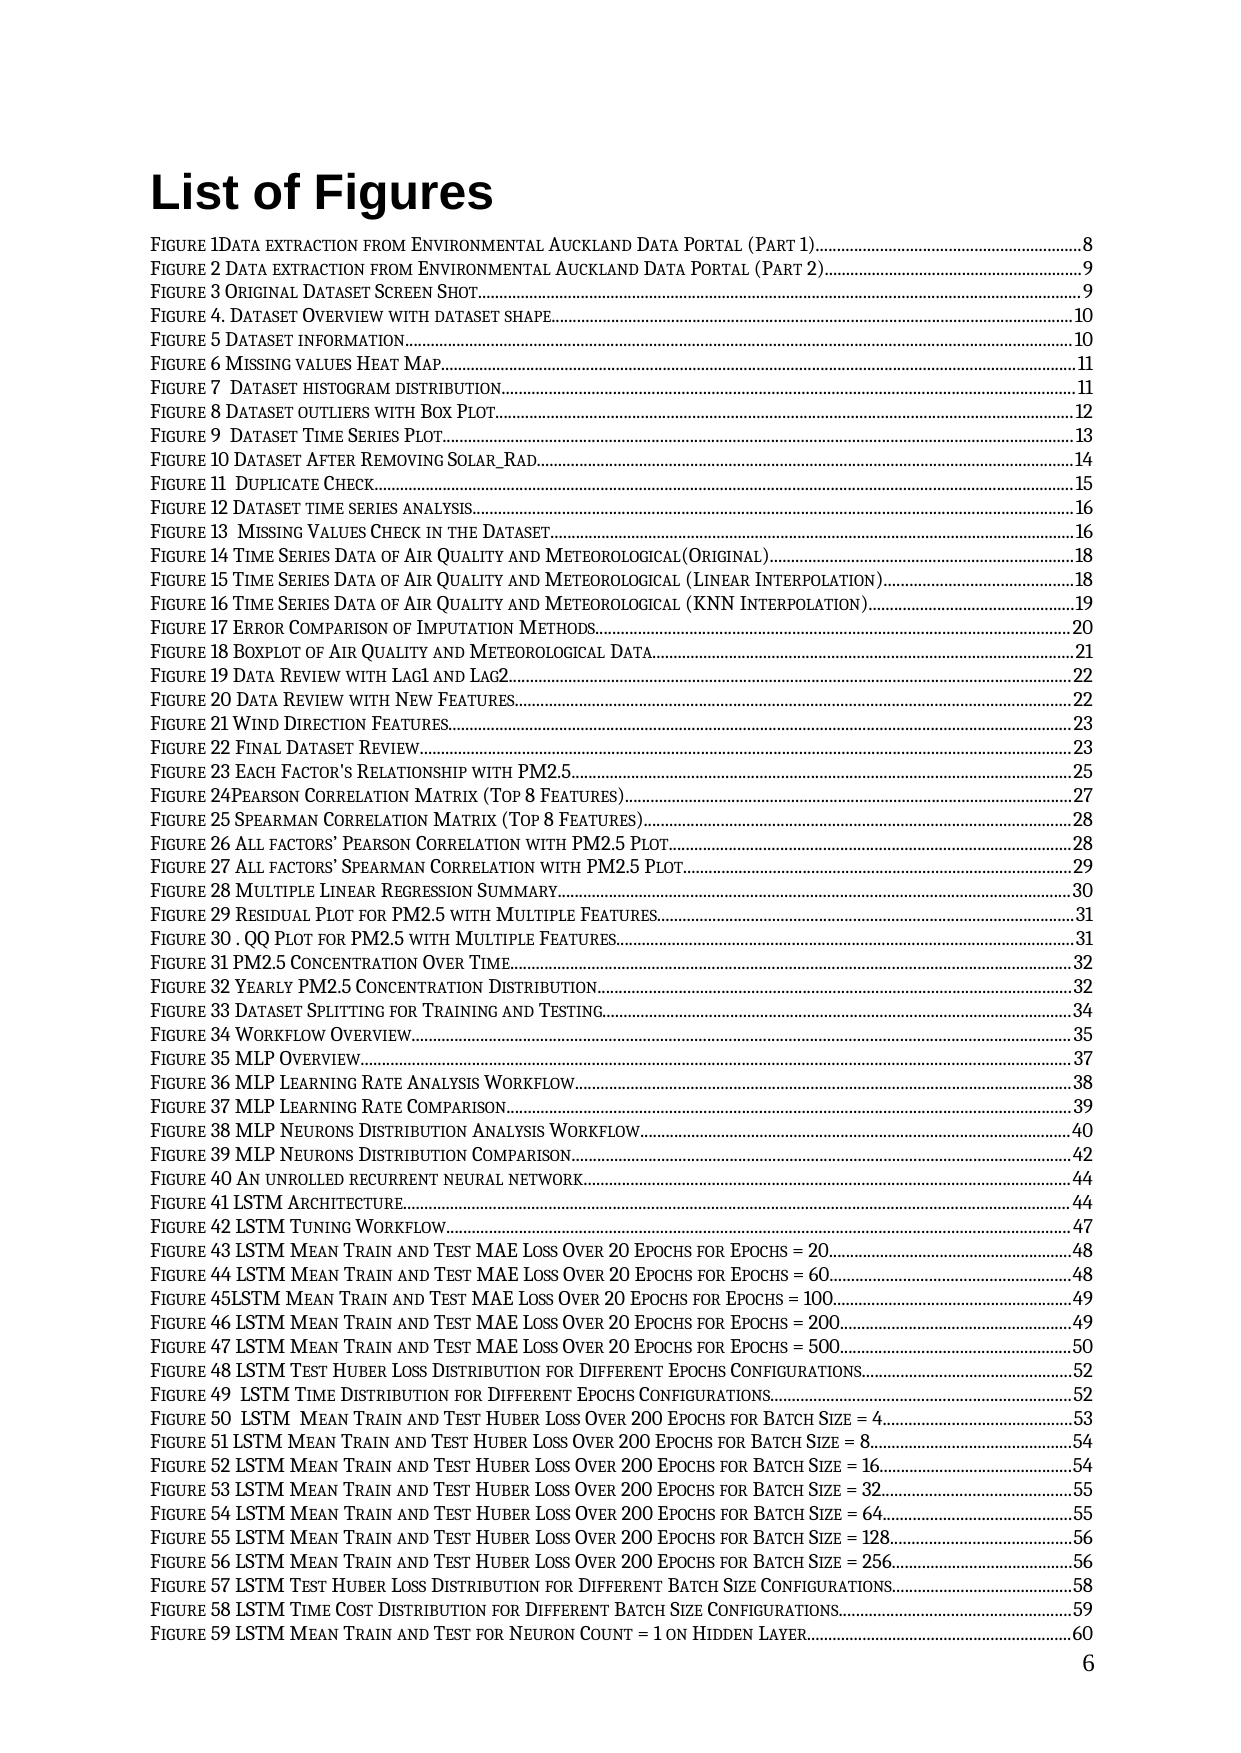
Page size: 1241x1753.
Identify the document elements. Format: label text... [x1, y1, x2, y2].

text Figure 29 Residual Plot for PM2.5 with Multiple Features 31 [150, 903, 1094, 927]
text Figure 37 MLP Learning Rate Comparison 39 [150, 1095, 1094, 1119]
text Figure 24Pearson Correlation Matrix (Top 8 Features) 27 [150, 783, 1094, 807]
text Figure 51 LSTM Mean Train and Test Huber Loss Over 200 Epochs for Batch Size = 8 54 [150, 1430, 1094, 1454]
text Figure 10 Dataset After Removing Solar_Rad 14 [150, 448, 1094, 472]
text Figure 5 Dataset information 10 [150, 328, 1094, 352]
text Figure 1Data extraction from Environmental Auckland Data Portal (Part 1) 8 [150, 232, 1094, 256]
text Figure 55 LSTM Mean Train and Test Huber Loss Over 200 Epochs for Batch Size = 128 56 [150, 1526, 1094, 1550]
text Figure 23 Each Factor's Relationship with PM2.5 25 [150, 759, 1094, 783]
text Figure 53 LSTM Mean Train and Test Huber Loss Over 200 Epochs for Batch Size = 32 55 [150, 1478, 1094, 1502]
text Figure 7 Dataset histogram distribution 11 [150, 376, 1094, 400]
text Figure 56 LSTM Mean Train and Test Huber Loss Over 200 Epochs for Batch Size = 256 56 [150, 1550, 1094, 1574]
text Figure 48 LSTM Test Huber Loss Distribution for Different Epochs Configurations 52 [150, 1358, 1094, 1382]
text Figure 8 Dataset outliers with Box Plot 12 [150, 400, 1094, 424]
text Figure 35 MLP Overview 37 [150, 1047, 1094, 1071]
text Figure 13 Missing Values Check in the Dataset 16 [150, 520, 1094, 544]
text Figure 4. Dataset Overview with dataset shape 10 [150, 304, 1094, 328]
text Figure 22 Final Dataset Review 23 [150, 735, 1094, 759]
text Figure 50 LSTM Mean Train and Test Huber Loss Over 200 Epochs for Batch Size = 4 53 [150, 1406, 1094, 1430]
text Figure 57 LSTM Test Huber Loss Distribution for Different Batch Size Configurations 58 [150, 1574, 1094, 1598]
text Figure 40 An unrolled recurrent neural network 44 [150, 1167, 1094, 1191]
text Figure 9 Dataset Time Series Plot 13 [150, 424, 1094, 448]
text Figure 31 PM2.5 Concentration Over Time 32 [150, 951, 1094, 975]
text Figure 25 Spearman Correlation Matrix (Top 8 Features) 28 [150, 807, 1094, 831]
text Figure 19 Data Review with Lag1 and Lag2 22 [150, 663, 1094, 687]
title List of Figures [150, 168, 859, 220]
text Figure 18 Boxplot of Air Quality and Meteorological Data 21 [150, 639, 1094, 663]
text Figure 20 Data Review with New Features 22 [150, 687, 1094, 711]
text Figure 39 MLP Neurons Distribution Comparison 42 [150, 1143, 1094, 1167]
text Figure 28 Multiple Linear Regression Summary 30 [150, 879, 1094, 903]
text Figure 54 LSTM Mean Train and Test Huber Loss Over 200 Epochs for Batch Size = 64 55 [150, 1502, 1094, 1526]
text Figure 34 Workflow Overview 35 [150, 1023, 1094, 1047]
text Figure 11 Duplicate Check 15 [150, 472, 1094, 496]
text Figure 41 LSTM Architecture 44 [150, 1191, 1094, 1214]
text Figure 44 LSTM Mean Train and Test MAE Loss Over 20 Epochs for Epochs = 60 48 [150, 1262, 1094, 1286]
text Figure 26 All factors’ Pearson Correlation with PM2.5 Plot 28 [150, 831, 1094, 855]
text Figure 2 Data extraction from Environmental Auckland Data Portal (Part 2) 9 [150, 256, 1094, 280]
text Figure 3 Original Dataset Screen Shot 9 [150, 280, 1094, 304]
text Figure 21 Wind Direction Features 23 [150, 711, 1094, 735]
text Figure 45LSTM Mean Train and Test MAE Loss Over 20 Epochs for Epochs = 100 49 [150, 1286, 1094, 1310]
text Figure 38 MLP Neurons Distribution Analysis Workflow 40 [150, 1119, 1094, 1143]
text Figure 33 Dataset Splitting for Training and Testing 34 [150, 999, 1094, 1023]
text Figure 27 All factors’ Spearman Correlation with PM2.5 Plot 29 [150, 855, 1094, 879]
text Figure 59 LSTM Mean Train and Test for Neuron Count = 1 on Hidden Layer 60 [150, 1622, 1094, 1646]
text Figure 12 Dataset time series analysis 16 [150, 496, 1094, 520]
text Figure 42 LSTM Tuning Workflow 47 [150, 1214, 1094, 1238]
text Figure 15 Time Series Data of Air Quality and Meteorological (Linear Interpolation) 18 [150, 568, 1094, 592]
text Figure 46 LSTM Mean Train and Test MAE Loss Over 20 Epochs for Epochs = 200 49 [150, 1310, 1094, 1334]
text Figure 30 . QQ Plot for PM2.5 with Multiple Features 31 [150, 927, 1094, 951]
text Figure 14 Time Series Data of Air Quality and Meteorological(Original) 18 [150, 544, 1094, 568]
text Figure 43 LSTM Mean Train and Test MAE Loss Over 20 Epochs for Epochs = 20 48 [150, 1238, 1094, 1262]
text Figure 36 MLP Learning Rate Analysis Workflow 38 [150, 1071, 1094, 1095]
text Figure 17 Error Comparison of Imputation Methods 20 [150, 616, 1094, 639]
text Figure 58 LSTM Time Cost Distribution for Different Batch Size Configurations 59 [150, 1598, 1094, 1622]
text Figure 52 LSTM Mean Train and Test Huber Loss Over 200 Epochs for Batch Size = 16 54 [150, 1454, 1094, 1478]
text Figure 47 LSTM Mean Train and Test MAE Loss Over 20 Epochs for Epochs = 500 50 [150, 1334, 1094, 1358]
text Figure 32 Yearly PM2.5 Concentration Distribution 32 [150, 975, 1094, 999]
text Figure 49 LSTM Time Distribution for Different Epochs Configurations 52 [150, 1382, 1094, 1406]
text Figure 6 Missing values Heat Map 11 [150, 352, 1094, 376]
text Figure 16 Time Series Data of Air Quality and Meteorological (KNN Interpolation) 19 [150, 592, 1094, 616]
